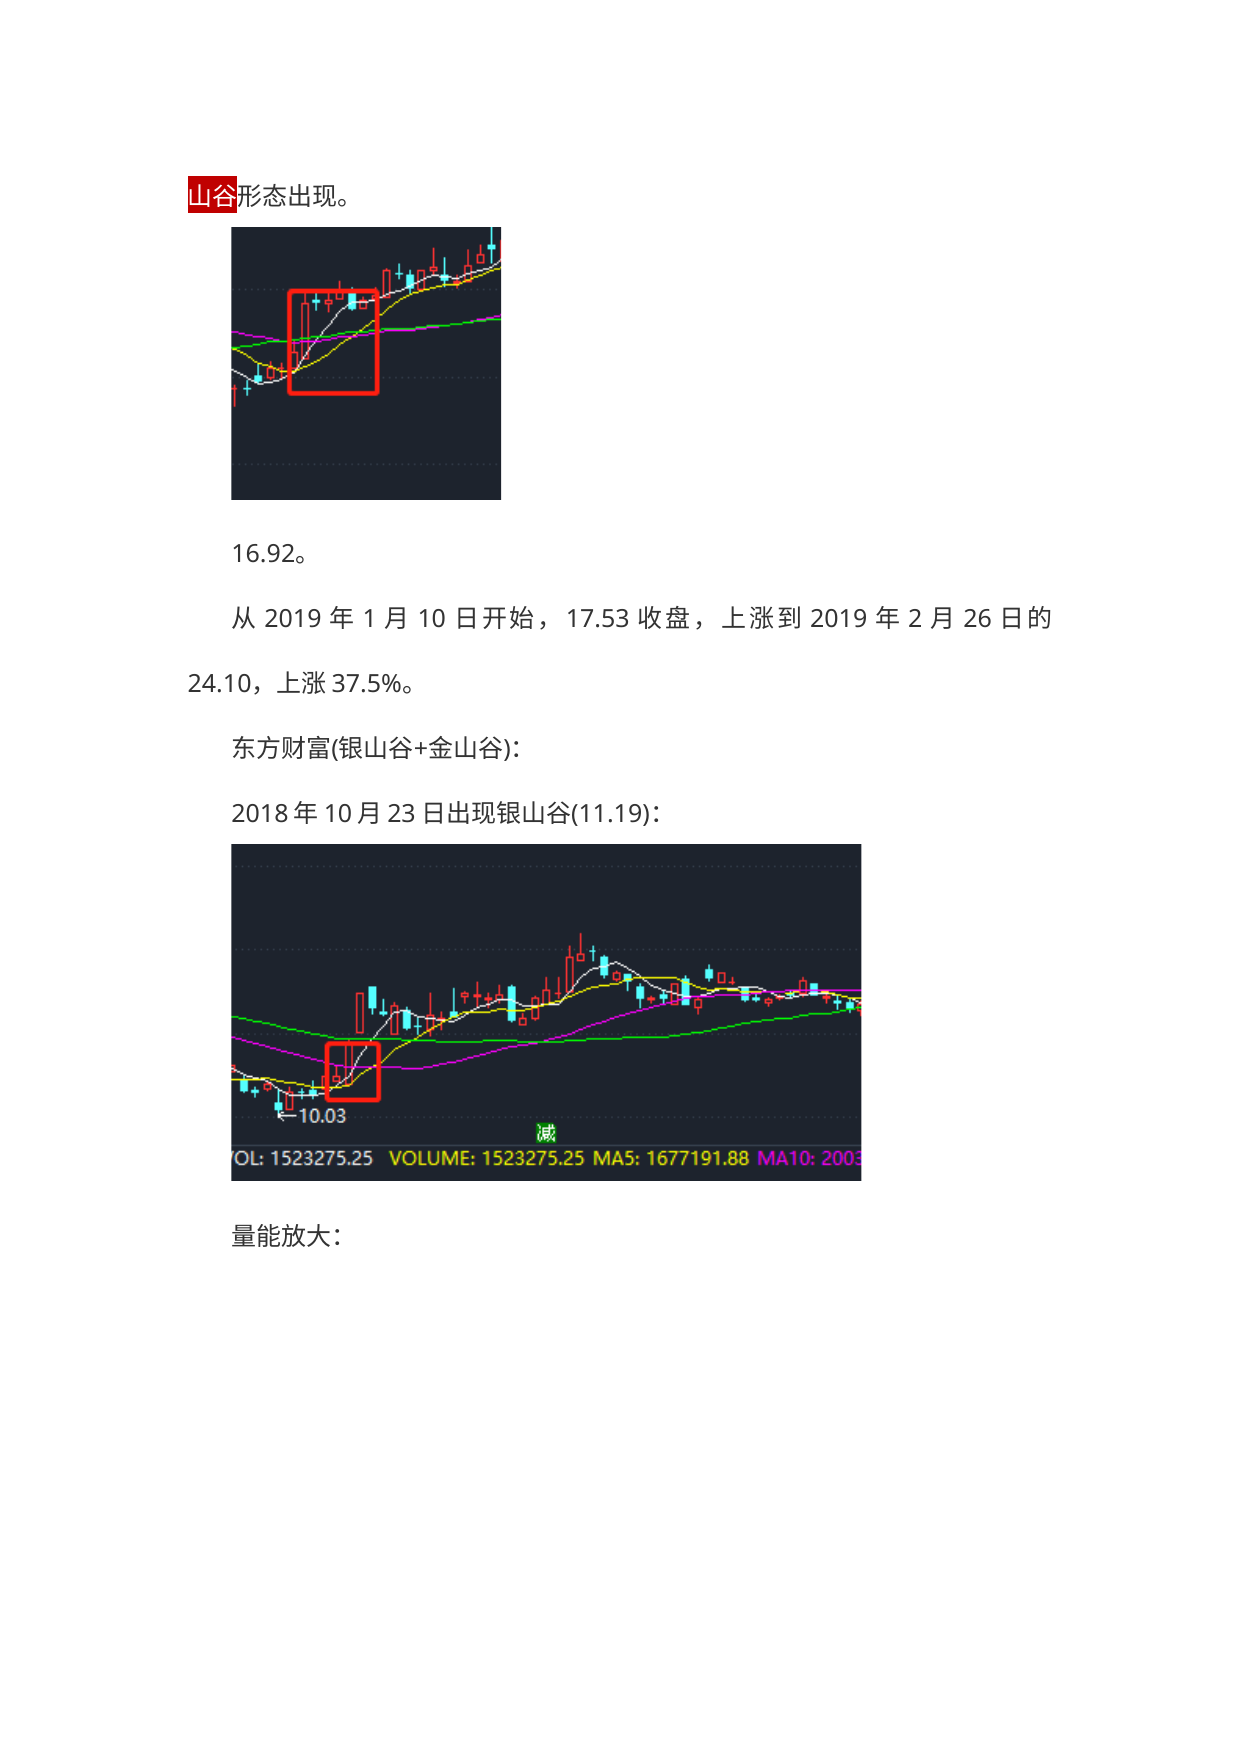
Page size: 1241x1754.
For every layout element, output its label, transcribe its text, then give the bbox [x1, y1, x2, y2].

text 东方财富(银山谷+金山谷)： [187, 714, 1053, 779]
text 量能放大： [187, 1202, 1053, 1267]
picture [231, 844, 862, 1181]
text 从2019年1月10日开始，17.53收盘，上涨到2019年2月26日的24.10，上涨37.5%。 [187, 584, 1053, 714]
text 2018年10月23日出现银山谷(11.19)： [187, 779, 1053, 844]
picture [231, 227, 502, 500]
text 16.92。 [187, 519, 1053, 584]
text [187, 162, 1053, 227]
